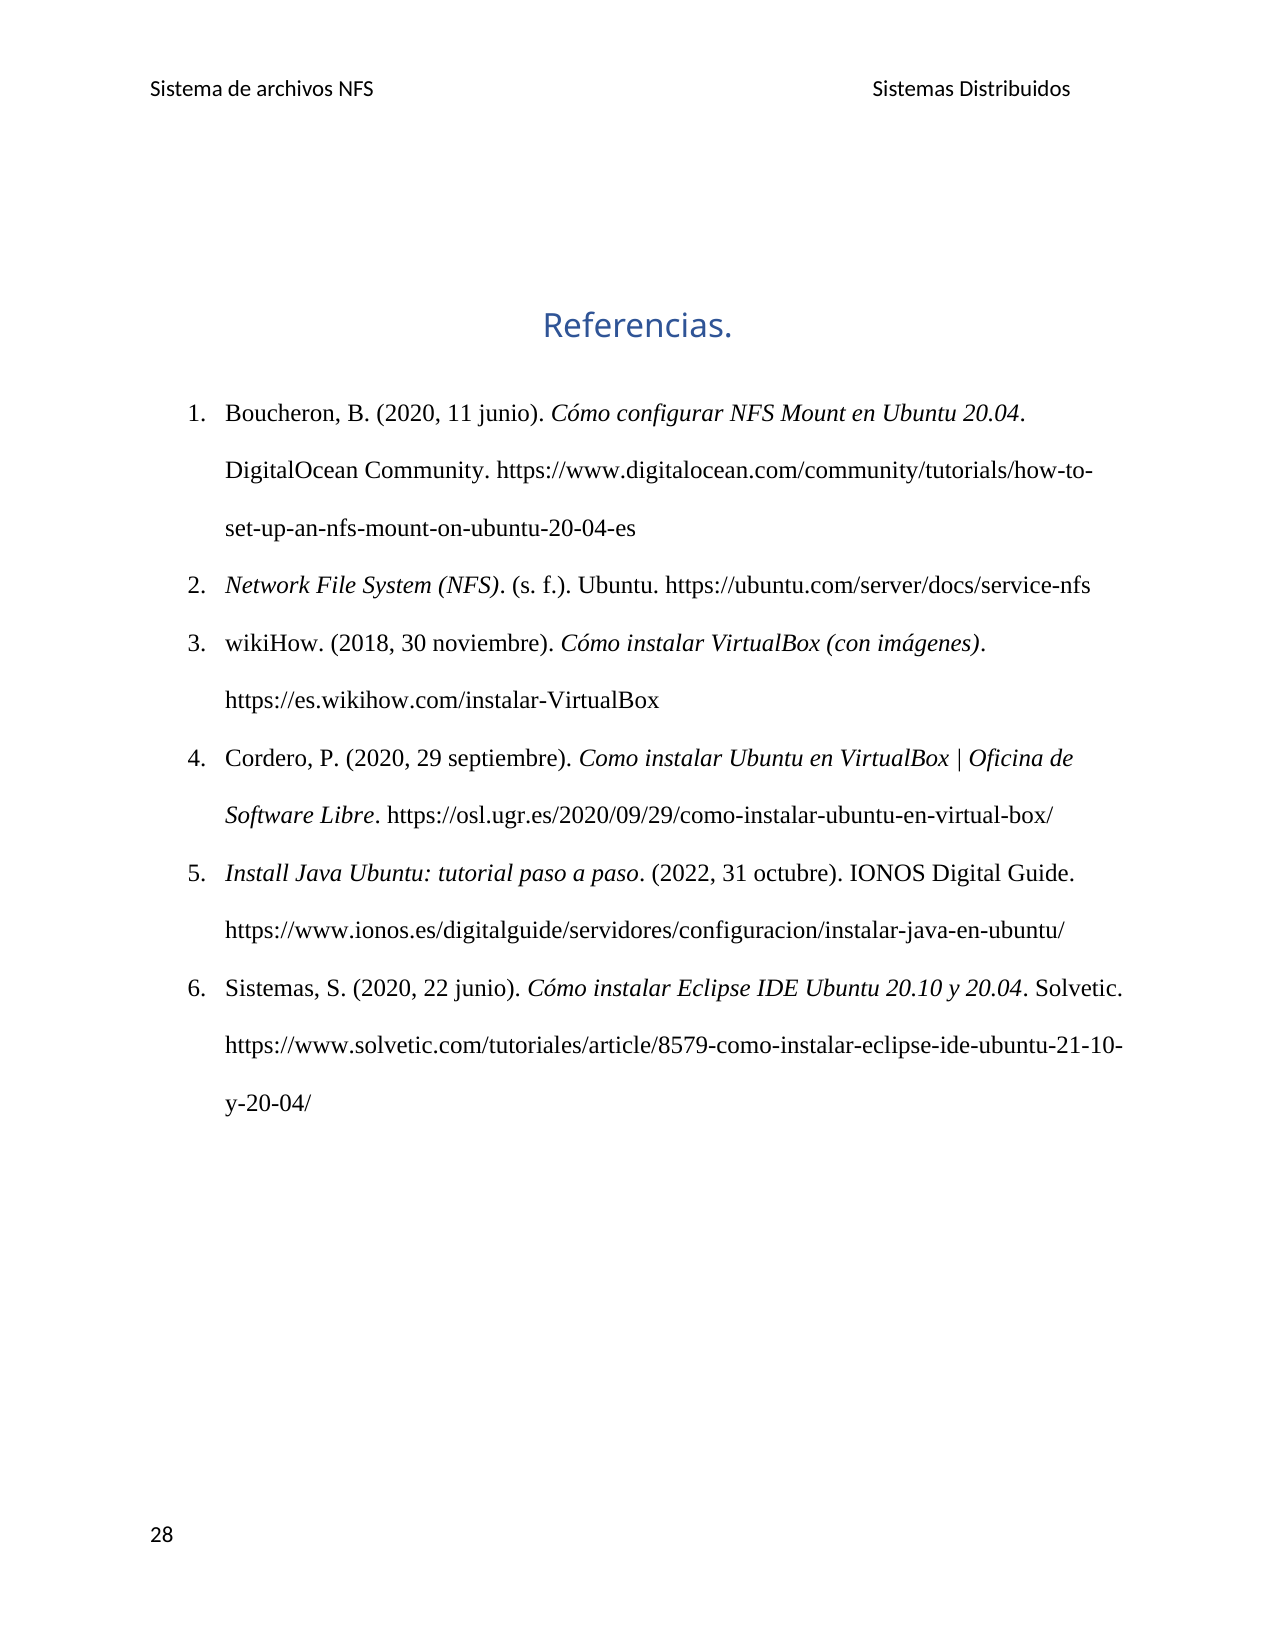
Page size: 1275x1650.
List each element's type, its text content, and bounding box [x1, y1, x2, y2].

list Cordero, P. (2020, 29 septiembre). Como instalar Ubuntu en VirtualBox | Oficina de Software Libre. https://osl.ugr.es/2020/09/29/como-instalar-ubuntu-en-virtual-box/ [187, 743, 1125, 829]
subtitle Referencias. [150, 301, 1125, 347]
list Network File System (NFS). (s. f.). Ubuntu. https://ubuntu.com/server/docs/service-nfs [187, 571, 1125, 599]
list Install Java Ubuntu: tutorial paso a paso. (2022, 31 octubre). IONOS Digital Guide. https://www.ionos.es/digitalguide/servidores/configuracion/instalar-java-en-ubuntu/ [187, 858, 1125, 944]
list Boucheron, B. (2020, 11 junio). Cómo configurar NFS Mount en Ubuntu 20.04. DigitalOcean Community. https://www.digitalocean.com/community/tutorials/how-to-set-up-an-nfs-mount-on-ubuntu-20-04-es [187, 398, 1125, 542]
list wikiHow. (2018, 30 noviembre). Cómo instalar VirtualBox (con imágenes). https://es.wikihow.com/instalar-VirtualBox [187, 628, 1125, 714]
list Sistemas, S. (2020, 22 junio). Cómo instalar Eclipse IDE Ubuntu 20.10 y 20.04. Solvetic. https://www.solvetic.com/tutoriales/article/8579-como-instalar-eclipse-ide-ubuntu-21-10-y-20-04/ [187, 973, 1125, 1117]
